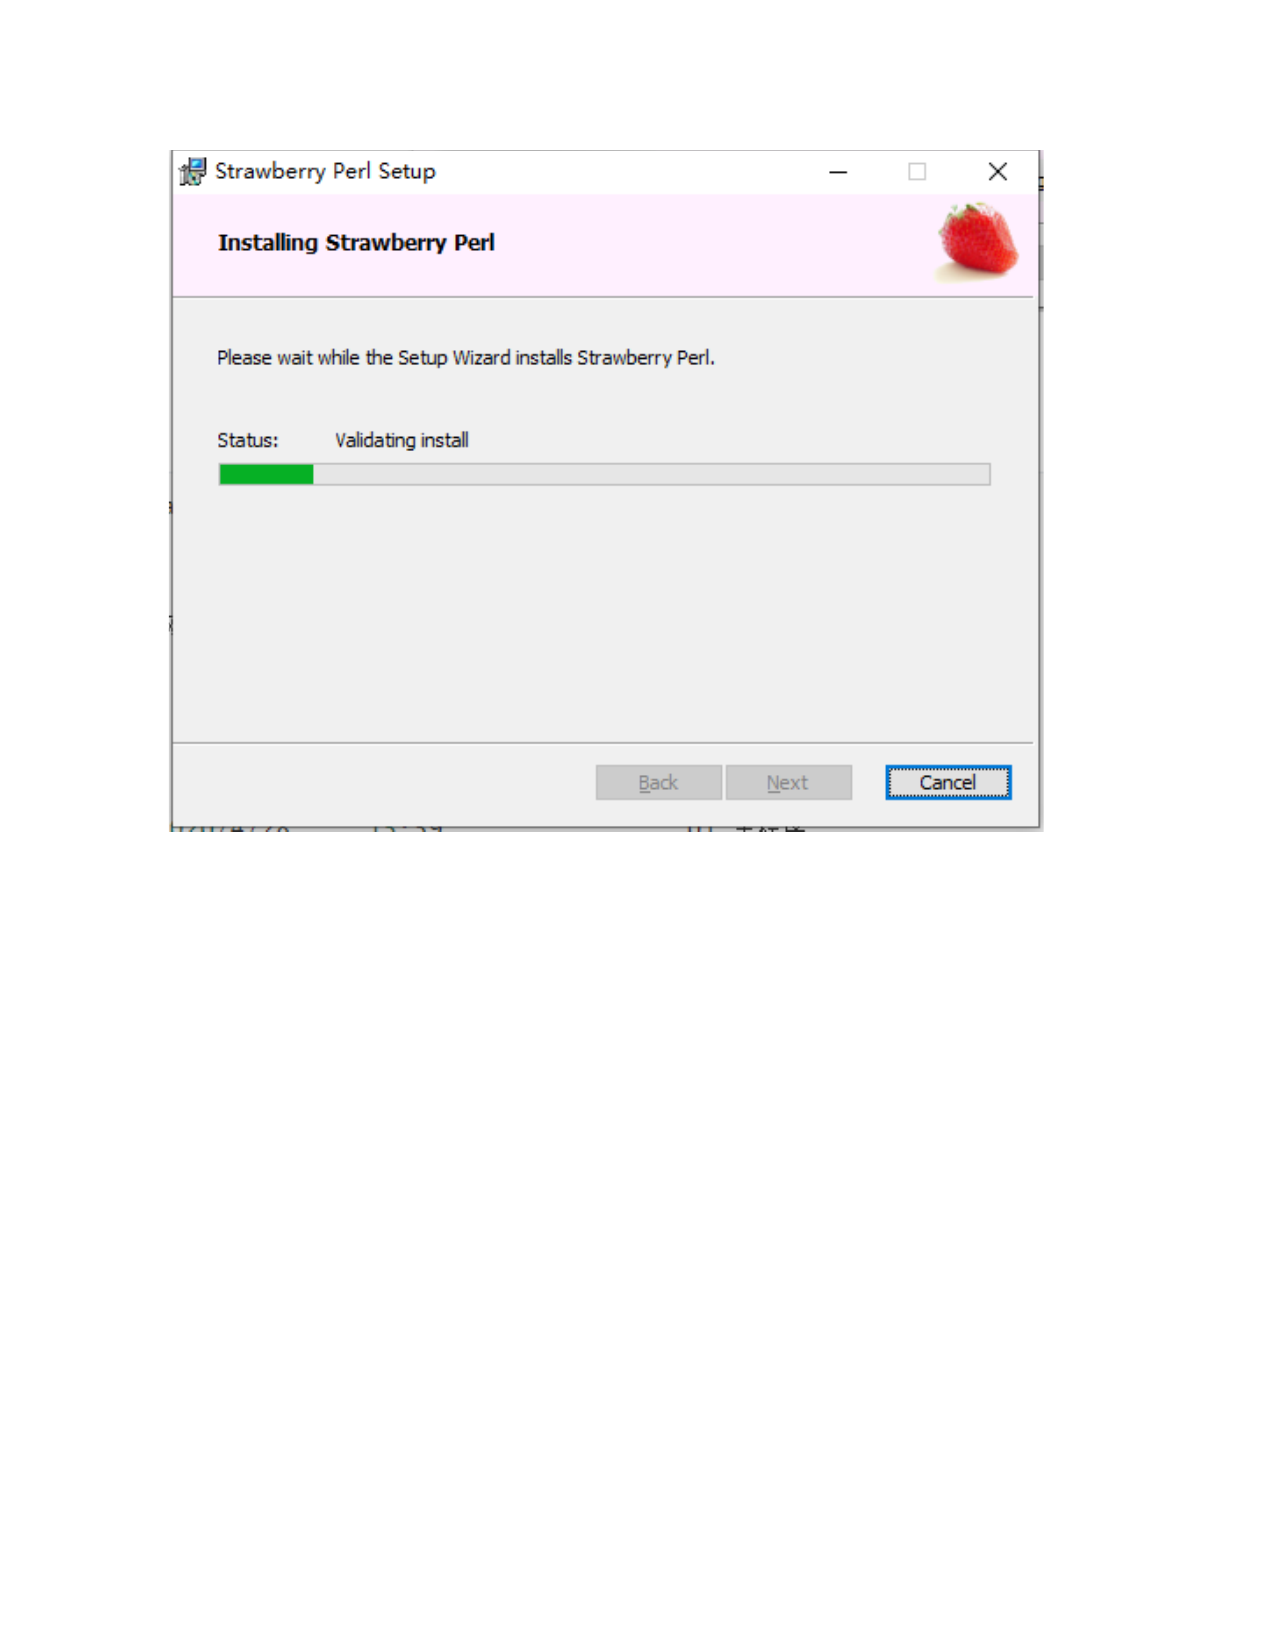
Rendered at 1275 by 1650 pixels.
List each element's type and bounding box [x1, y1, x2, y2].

picture [168, 150, 1044, 832]
